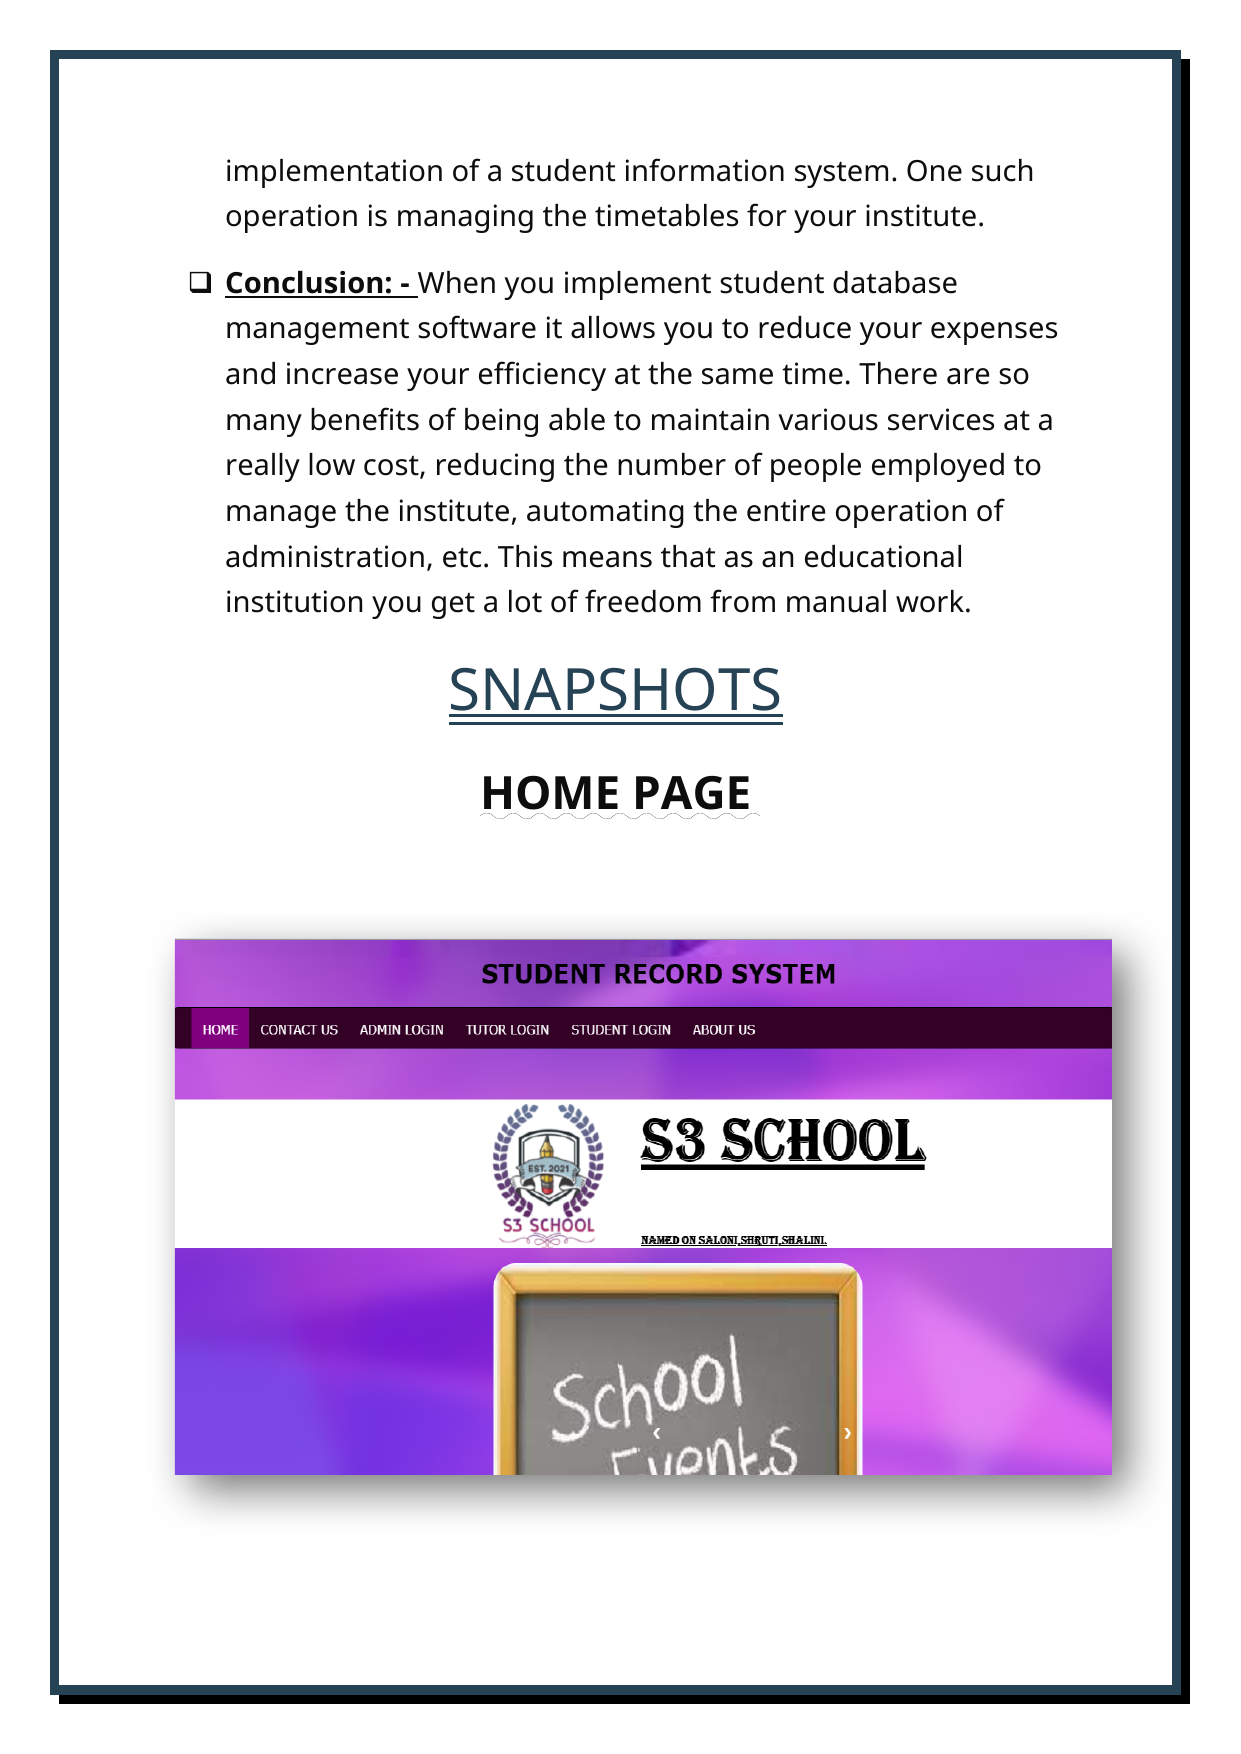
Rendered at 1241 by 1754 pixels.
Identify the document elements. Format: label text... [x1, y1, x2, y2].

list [187, 150, 1081, 235]
text HOME PAGE [150, 760, 1081, 822]
text SNAPSHOTS [150, 648, 1081, 727]
list Conclusion: - When you implement student database management software it allows you to reduce your expenses and increase your efficiency at the same time. There are so many benefits of being able to maintain various services at a really low cost, reducing the number of people employed to manage the institute, automating the entire operation of administration, etc. This means that as an educational institution you get a lot of freedom from manual work. [187, 262, 1081, 621]
picture [174, 938, 1112, 1475]
